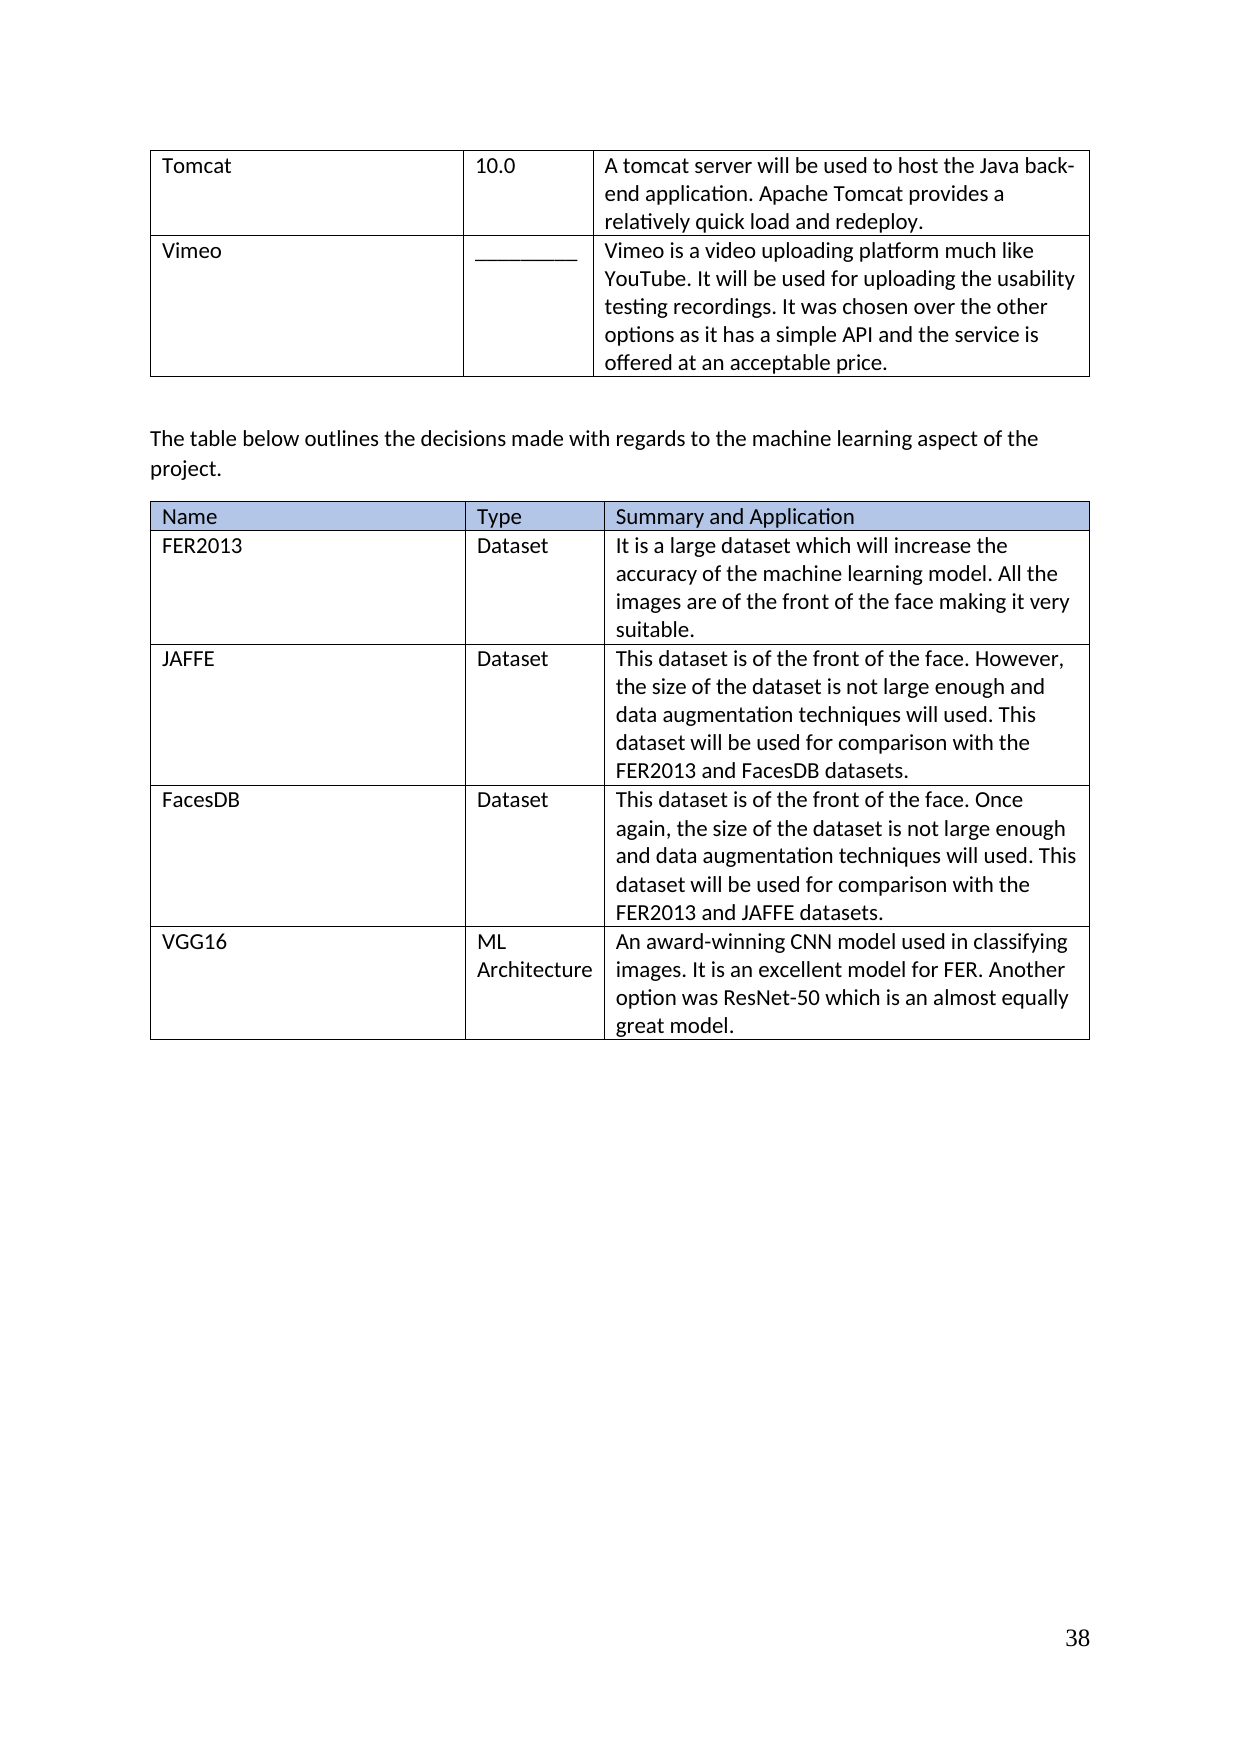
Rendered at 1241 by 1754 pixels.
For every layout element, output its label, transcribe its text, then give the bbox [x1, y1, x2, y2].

table_cell _________ [464, 236, 593, 376]
table_cell Vimeo [151, 236, 463, 376]
table_cell It is a large dataset which will increase the accuracy of the machine learning model. All the images are of the front of the face making it very suitable. [605, 531, 1089, 643]
table_cell 10.0 [464, 151, 593, 235]
table_cell FacesDB [151, 786, 465, 926]
table_cell Dataset [466, 645, 604, 784]
table_cell JAFFE [151, 645, 465, 784]
table_cell Tomcat [151, 151, 463, 235]
text The table below outlines the decisions made with regards to the machine learning aspect of the project. [150, 424, 1090, 482]
table_header Name [151, 502, 465, 530]
table_cell Dataset [466, 786, 604, 926]
table_cell A tomcat server will be used to host the Java back-end application. Apache Tomcat provides a relatively quick load and redeploy. [594, 151, 1089, 235]
table_cell Dataset [466, 531, 604, 643]
table_cell FER2013 [151, 531, 465, 643]
table_header Summary and Application [605, 502, 1089, 530]
table_cell This dataset is of the front of the face. Once again, the size of the dataset is not large enough and data augmentation techniques will used. This dataset will be used for comparison with the FER2013 and JAFFE datasets. [605, 786, 1089, 926]
table_cell VGG16 [151, 927, 465, 1039]
table_header Type [466, 502, 604, 530]
table_cell ML Architecture [466, 927, 604, 1039]
table_cell An award-winning CNN model used in classifying images. It is an excellent model for FER. Another option was ResNet-50 which is an almost equally great model. [605, 927, 1089, 1039]
table_cell This dataset is of the front of the face. However, the size of the dataset is not large enough and data augmentation techniques will used. This dataset will be used for comparison with the FER2013 and FacesDB datasets. [605, 645, 1089, 784]
table_cell Vimeo is a video uploading platform much like YouTube. It will be used for uploading the usability testing recordings. It was chosen over the other options as it has a simple API and the service is offered at an acceptable price. [594, 236, 1089, 376]
